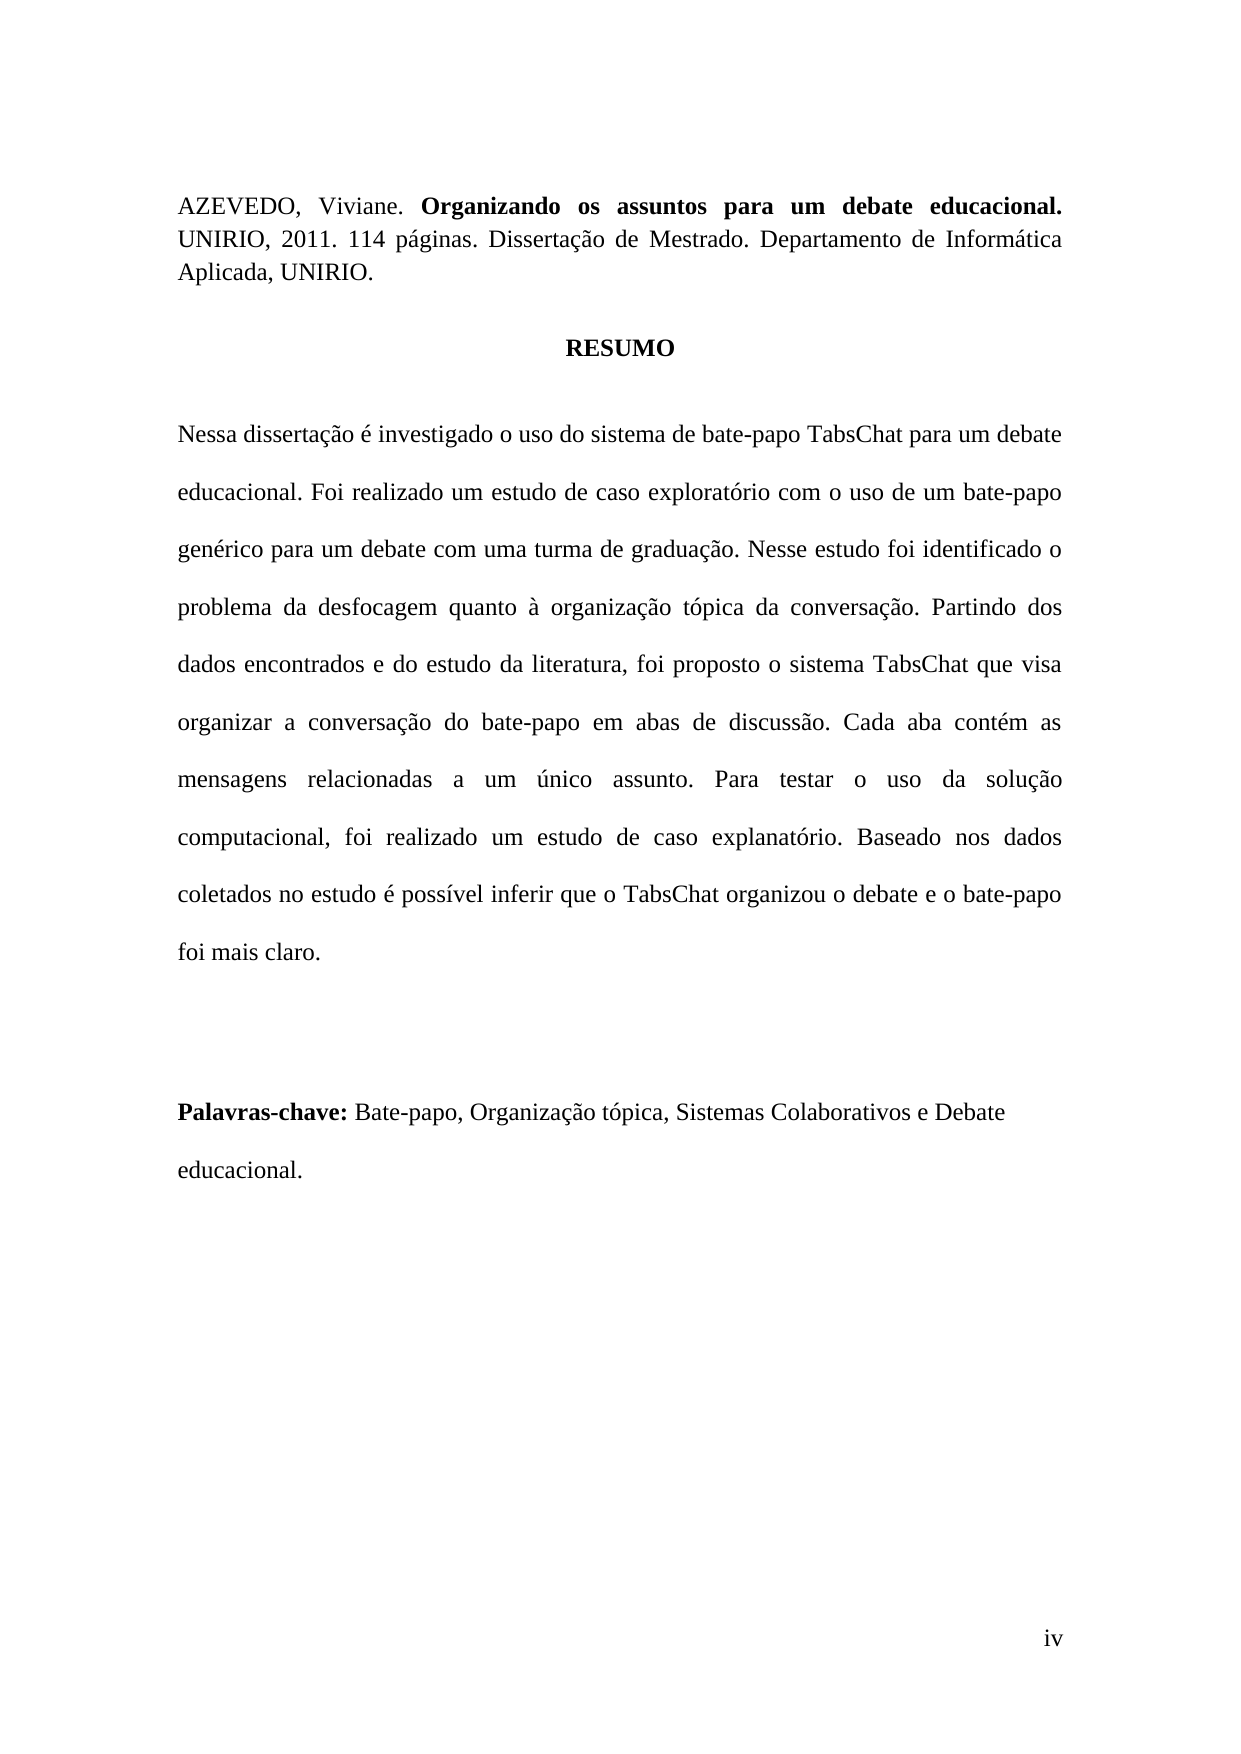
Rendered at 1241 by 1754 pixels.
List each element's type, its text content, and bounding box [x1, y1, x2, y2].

text RESUMO [177, 333, 1063, 362]
text AZEVEDO, Viviane. Organizando os assuntos para um debate educacional. UNIRIO, 2011. 114 páginas. Dissertação de Mestrado. Departamento de Informática Aplicada, UNIRIO. [177, 191, 1063, 286]
text Palavras-chave: Bate-papo, Organização tópica, Sistemas Colaborativos e Debate educacional. [177, 1097, 1063, 1184]
text Nessa dissertação é investigado o uso do sistema de bate-papo TabsChat para um debate educacional. Foi realizado um estudo de caso exploratório com o uso de um bate-papo genérico para um debate com uma turma de graduação. Nesse estudo foi identificado o problema da desfocagem quanto à organização tópica da conversação. Partindo dos dados encontrados e do estudo da literatura, foi proposto o sistema TabsChat que visa organizar a conversação do bate-papo em abas de discussão. Cada aba contém as mensagens relacionadas a um único assunto. Para testar o uso da solução computacional, foi realizado um estudo de caso explanatório. Baseado nos dados coletados no estudo é possível inferir que o TabsChat organizou o debate e o bate-papo foi mais claro. [177, 419, 1063, 965]
